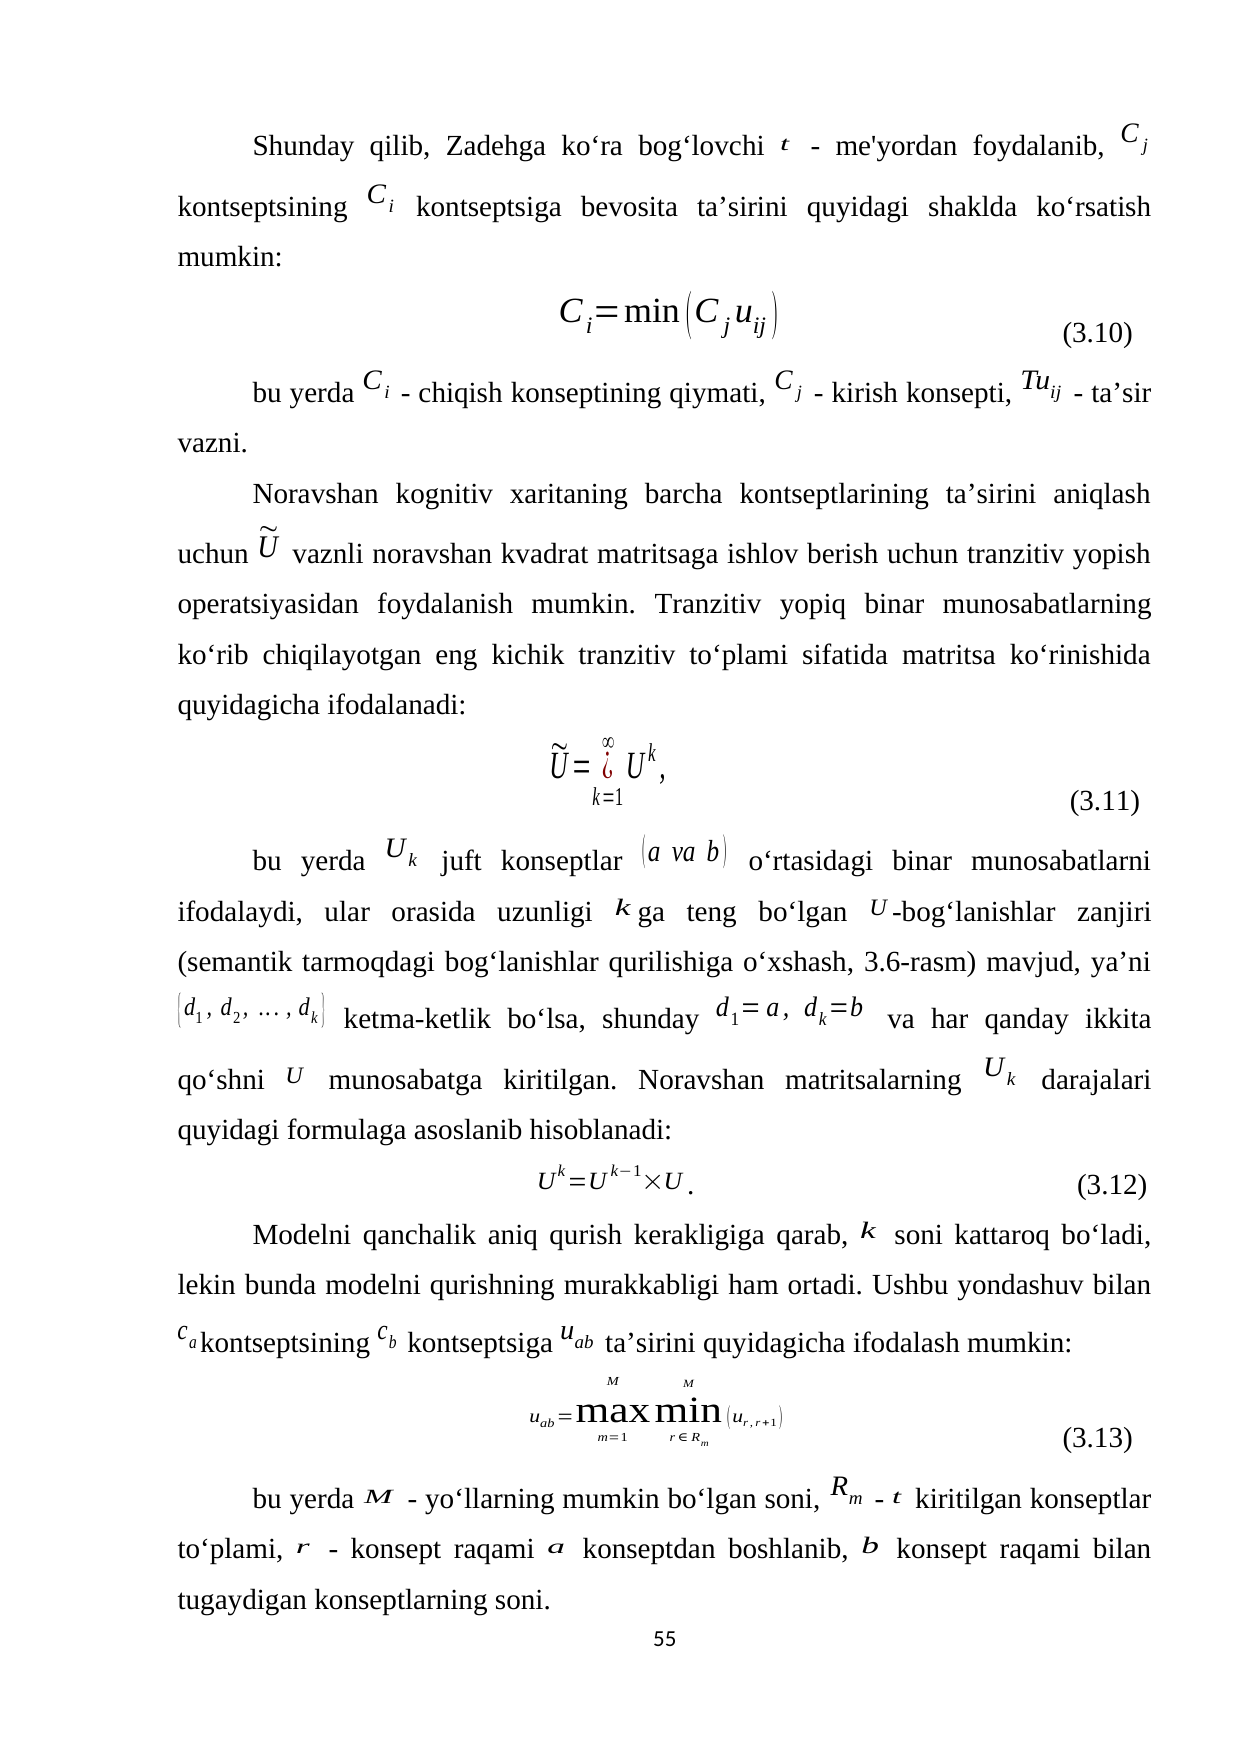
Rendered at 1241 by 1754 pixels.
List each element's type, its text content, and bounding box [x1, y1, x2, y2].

text bu yerda - chiqish konseptining qiymati, - kirish konsepti, - taʼsir vazni. [177, 365, 1152, 459]
text Modelni qanchalik aniq qurish kerakligiga qarab, soni kattaroq bo‘ladi, lekin bunda modelni qurishning murakkabligi ham ortadi. Ushbu yondashuv bilan kontseptsining kontseptsiga taʼsirini quyidagicha ifodalash mumkin: [177, 1217, 1152, 1359]
text (3.10) [177, 289, 1152, 348]
text Noravshan kognitiv xaritaning barcha kontseptlarining taʼsirini aniqlash uchun vaznli noravshan kvadrat matritsaga ishlov berish uchun tranzitiv yopish operatsiyasidan foydalanish mumkin. Tranzitiv yopiq binar munosabatlarning ko‘rib chiqilayotgan eng kichik tranzitiv to‘plami sifatida matritsa ko‘rinishida quyidagicha ifodalanadi: [177, 476, 1152, 721]
text (3.13) [177, 1375, 1152, 1454]
text bu yerda juft konseptlar o‘rtasidagi binar munosabatlarni ifodalaydi, ular orasida uzunligi ga teng bo‘lgan -bog‘lanishlar zanjiri (semantik tarmoqdagi bog‘lanishlar qurilishiga o‘xshash, 3.6-rasm) mavjud, yaʼni ketma-ketlik bo‘lsa, shunday va har qanday ikkita qo‘shni munosabatga kiritilgan. Noravshan matritsalarning darajalari quyidagi formulaga asoslanib hisoblanadi: [177, 833, 1152, 1146]
text . (3.12) [177, 1163, 1152, 1200]
text Shunday qilib, Zadehga ko‘ra bog‘lovchi - me'yordan foydalanib, kontseptsining kontseptsiga bevosita taʼsirini quyidagi shaklda ko‘rsatish mumkin: [177, 118, 1152, 273]
text (3.11) [177, 738, 1152, 816]
text bu yerda - yo‘llarning mumkin bo‘lgan soni, - kiritilgan konseptlar to‘plami, - konsept raqami konseptdan boshlanib, konsept raqami bilan tugaydigan konseptlarning soni. [177, 1471, 1152, 1615]
